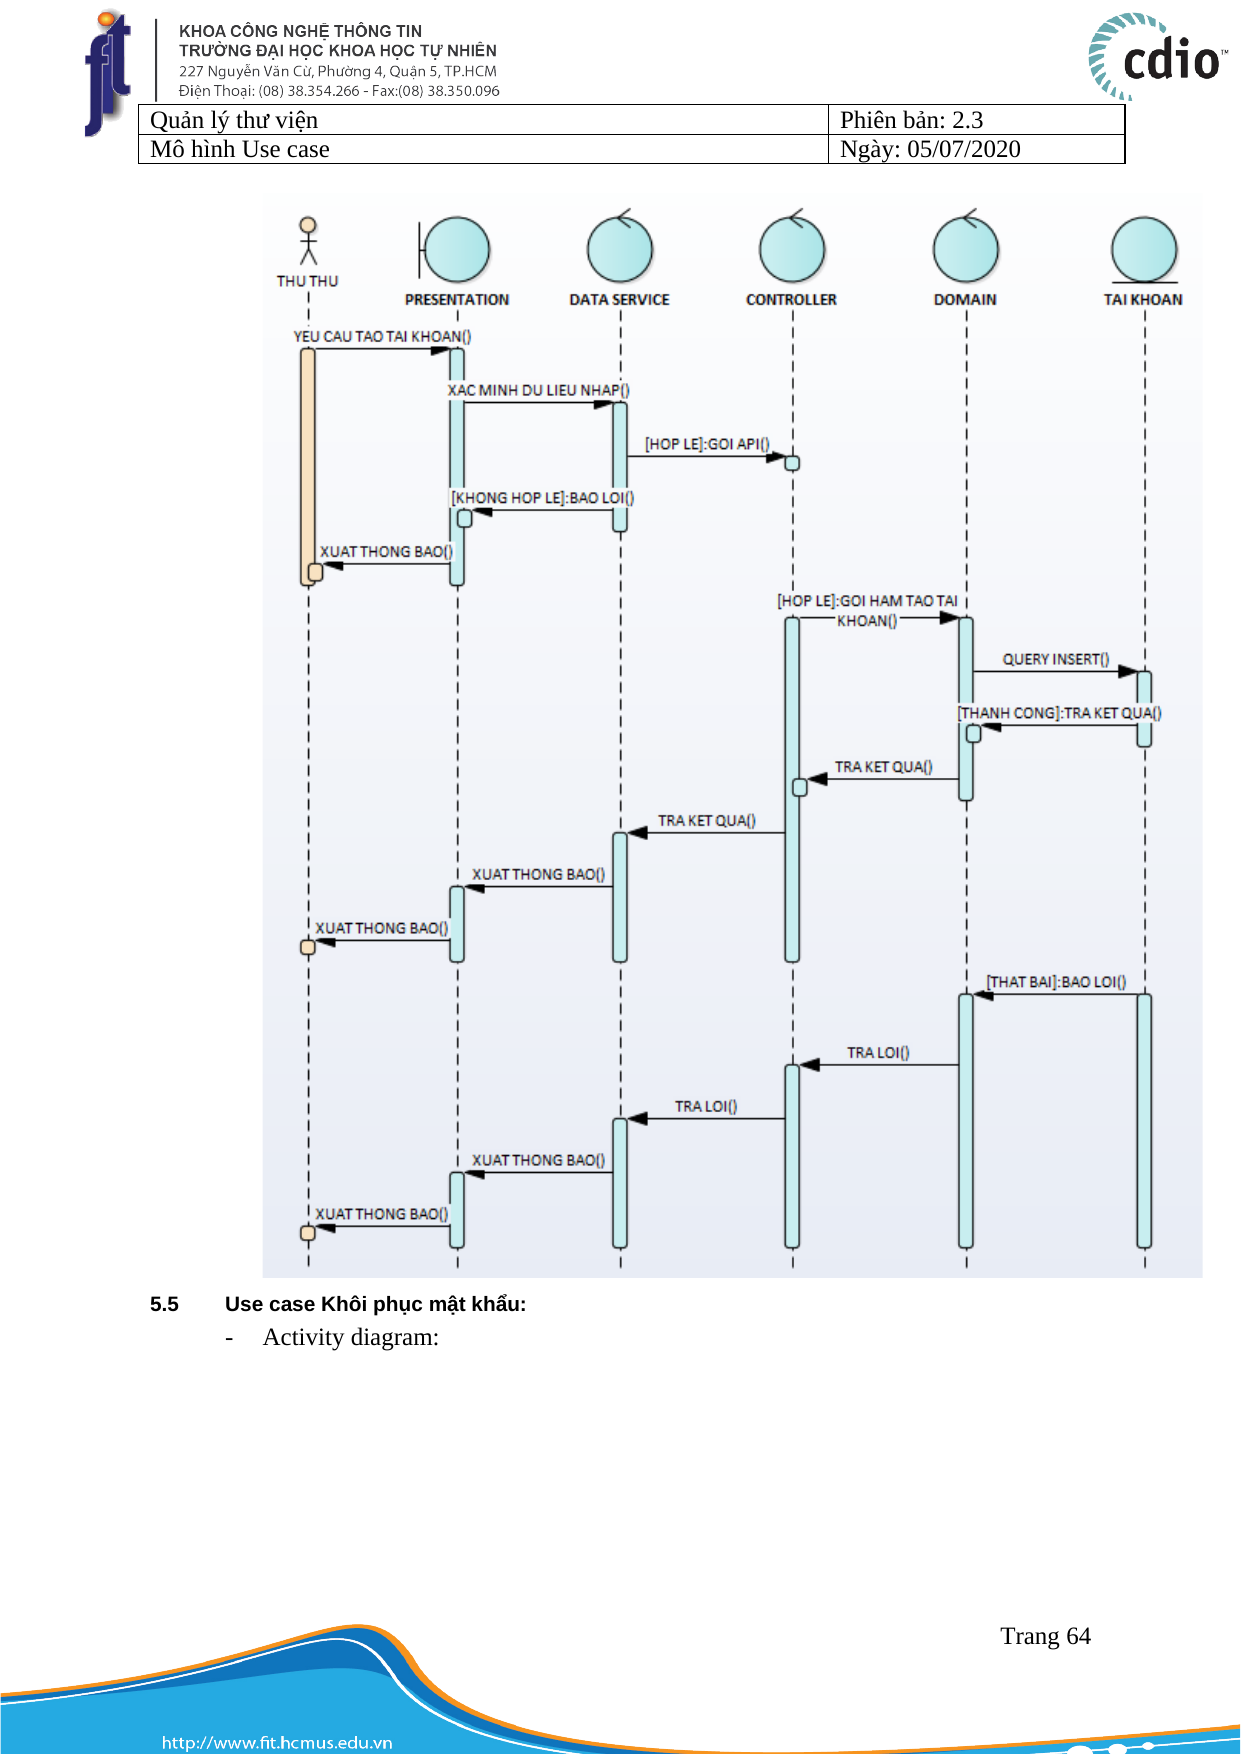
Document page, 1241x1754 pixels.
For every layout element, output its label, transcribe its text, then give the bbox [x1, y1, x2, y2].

picture [139, 105, 828, 134]
picture [829, 135, 1124, 161]
picture [0, 1621, 1241, 1754]
picture [262, 193, 1203, 1278]
picture [61, 1, 1241, 161]
picture [829, 105, 1124, 134]
subtitle Use case Khôi phục mật khẩu: [150, 1290, 1090, 1315]
picture [139, 135, 828, 161]
list Activity diagram: [225, 1322, 1090, 1350]
